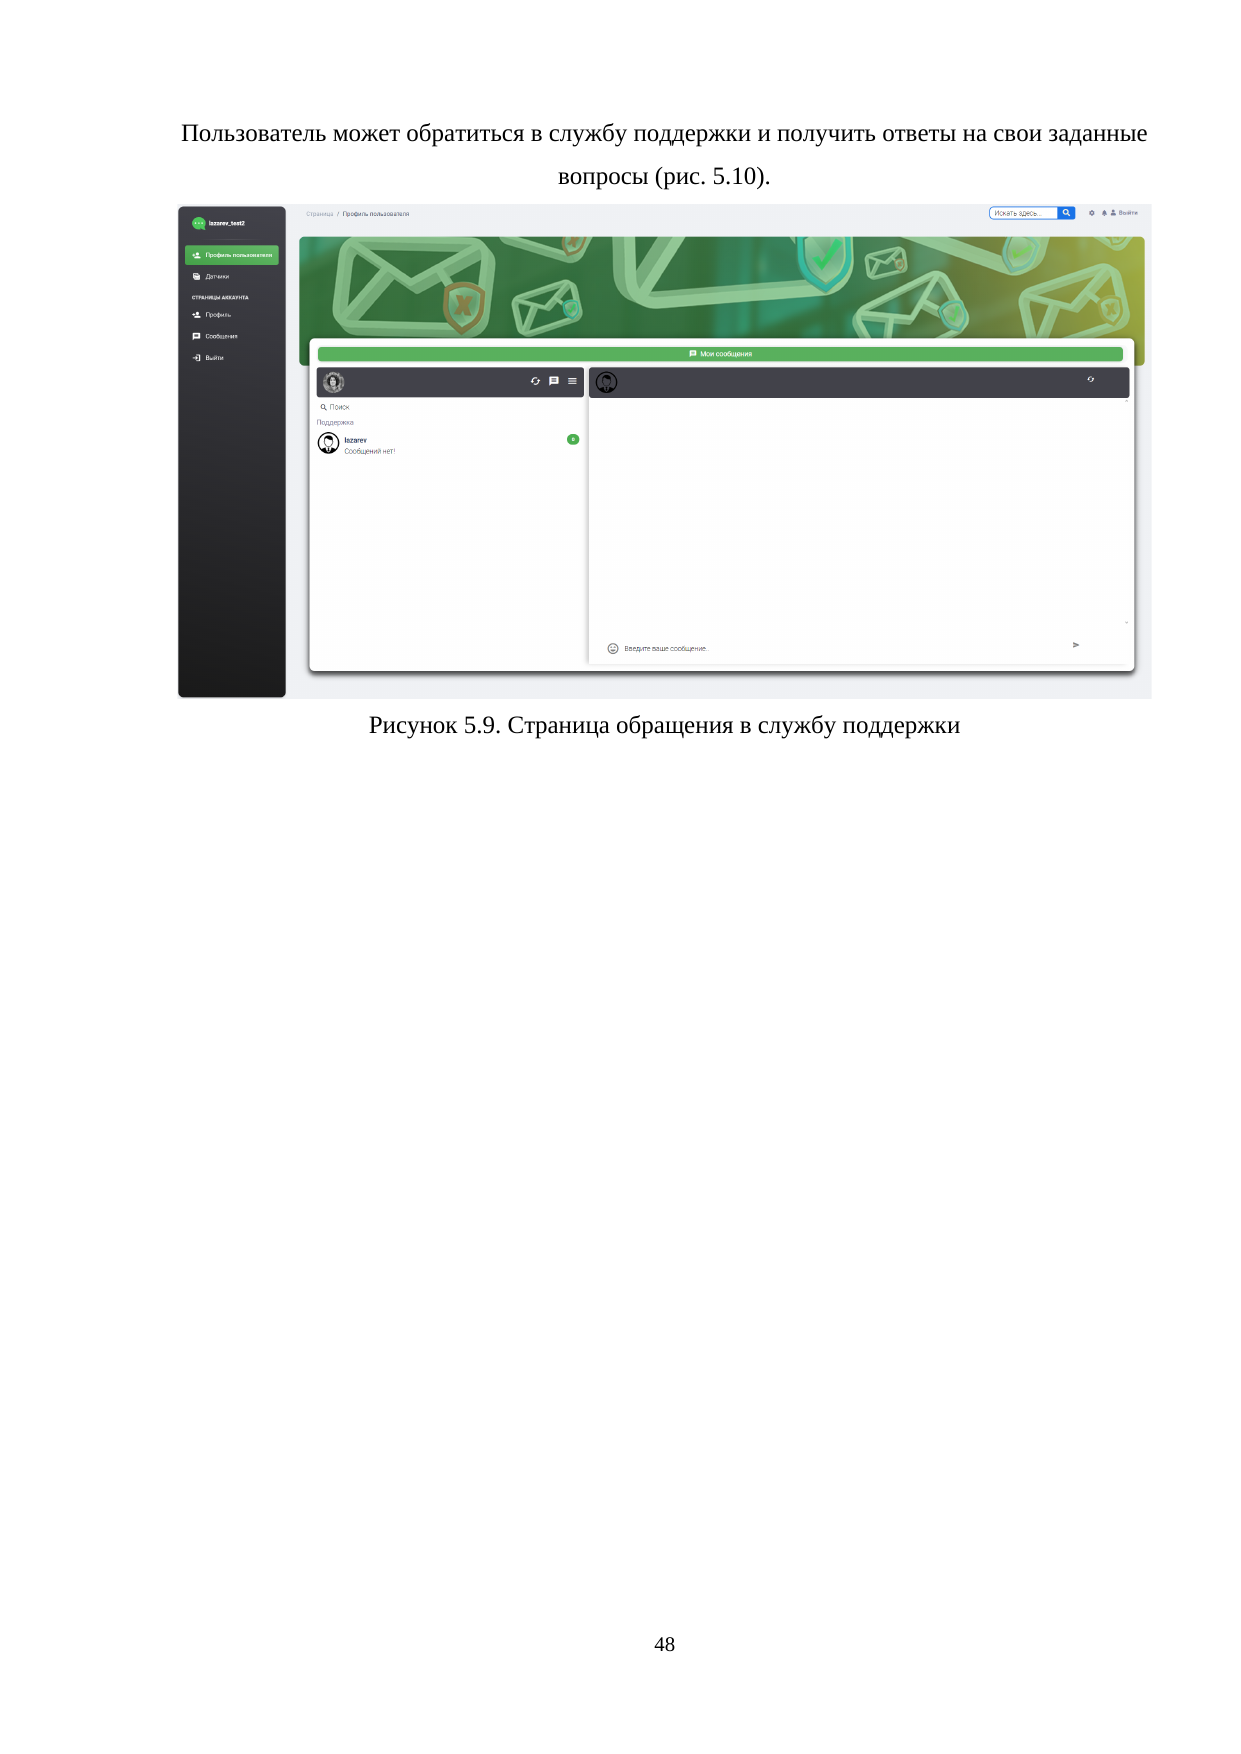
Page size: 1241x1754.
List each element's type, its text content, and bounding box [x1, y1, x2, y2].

picture [177, 204, 1152, 699]
text Рисунок 5.9. Страница обращения в службу поддержки [177, 710, 1152, 739]
text Пользователь может обратиться в службу поддержки и получить ответы на свои заданные вопросы (рис. 5.10). [177, 118, 1152, 190]
